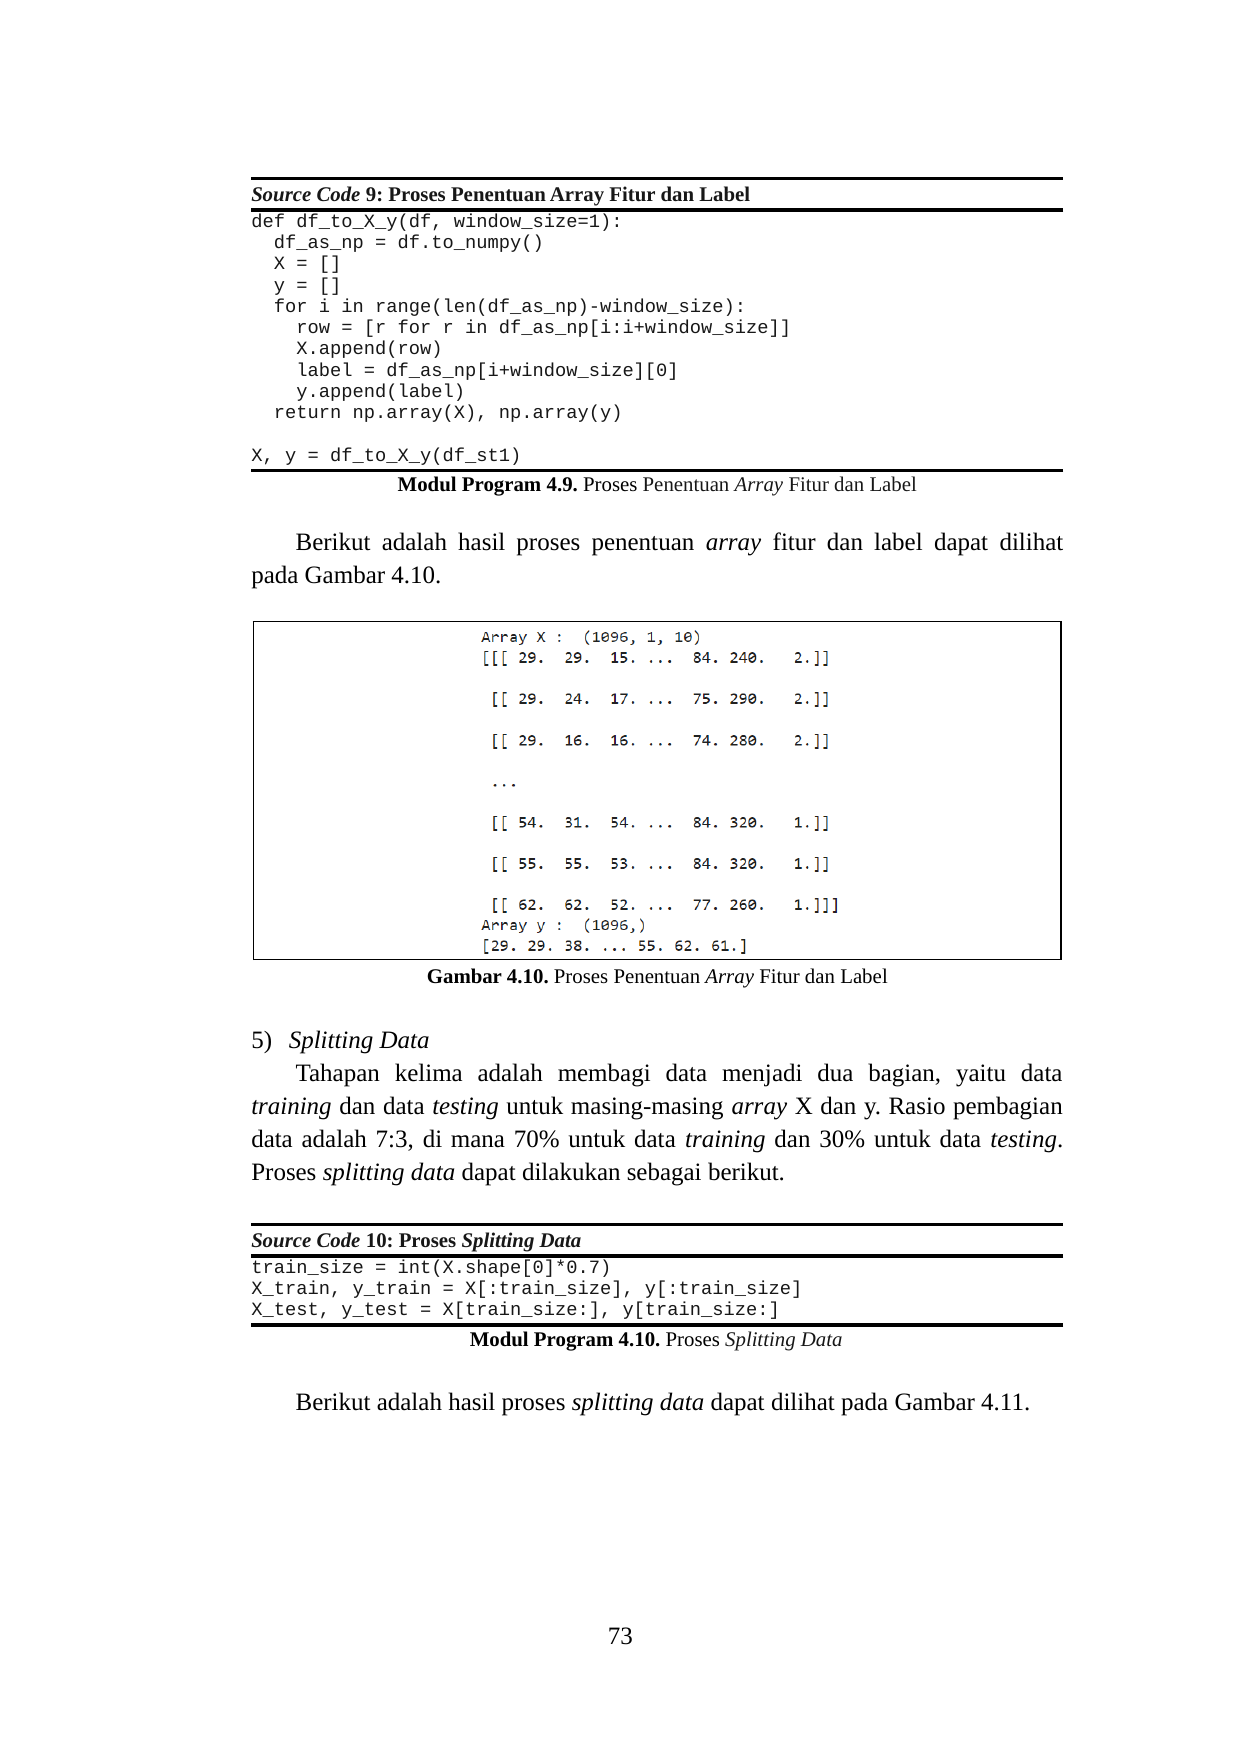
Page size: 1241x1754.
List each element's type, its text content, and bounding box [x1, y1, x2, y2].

text y = [] [251, 275, 1063, 297]
text train_size = int(X.shape[0]*0.7) [251, 1258, 1063, 1279]
text y.append(label) [251, 382, 1063, 403]
picture [469, 622, 854, 959]
text Berikut adalah hasil proses splitting data dapat dilihat pada Gambar 4.11. [251, 1387, 1063, 1416]
text X_test, y_test = X[train_size:], y[train_size:] [251, 1300, 1063, 1323]
text Modul Program 4.9. Proses Penentuan Array Fitur dan Label [251, 472, 1063, 496]
text Source Code 10: Proses Splitting Data [251, 1226, 1063, 1254]
text Source Code 9: Proses Penentuan Array Fitur dan Label [251, 180, 1063, 208]
list Splitting Data [251, 1025, 1063, 1054]
text return np.array(X), np.array(y) [251, 403, 1063, 424]
text X_train, y_train = X[:train_size], y[:train_size] [251, 1279, 1063, 1300]
text X, y = df_to_X_y(df_st1) [251, 445, 1063, 469]
text X.append(row) [251, 339, 1063, 360]
text Modul Program 4.10. Proses Splitting Data [251, 1327, 1063, 1351]
text for i in range(len(df_as_np)-window_size): [251, 297, 1063, 318]
text Gambar 4.10. Proses Penentuan Array Fitur dan Label [177, 964, 1063, 988]
text df_as_np = df.to_numpy() [251, 233, 1063, 254]
text Tahapan kelima adalah membagi data menjadi dua bagian, yaitu data training dan data testing untuk masing-masing array X dan y. Rasio pembagian data adalah 7:3, di mana 70% untuk data training dan 30% untuk data testing. Proses splitting data dapat dilakukan sebagai berikut. [251, 1058, 1063, 1186]
text X = [] [251, 254, 1063, 275]
text row = [r for r in df_as_np[i:i+window_size]] [251, 318, 1063, 339]
text label = df_as_np[i+window_size][0] [251, 360, 1063, 382]
text def df_to_X_y(df, window_size=1): [251, 212, 1063, 233]
text Berikut adalah hasil proses penentuan array fitur dan label dapat dilihat pada Gambar 4.10. [251, 527, 1063, 589]
